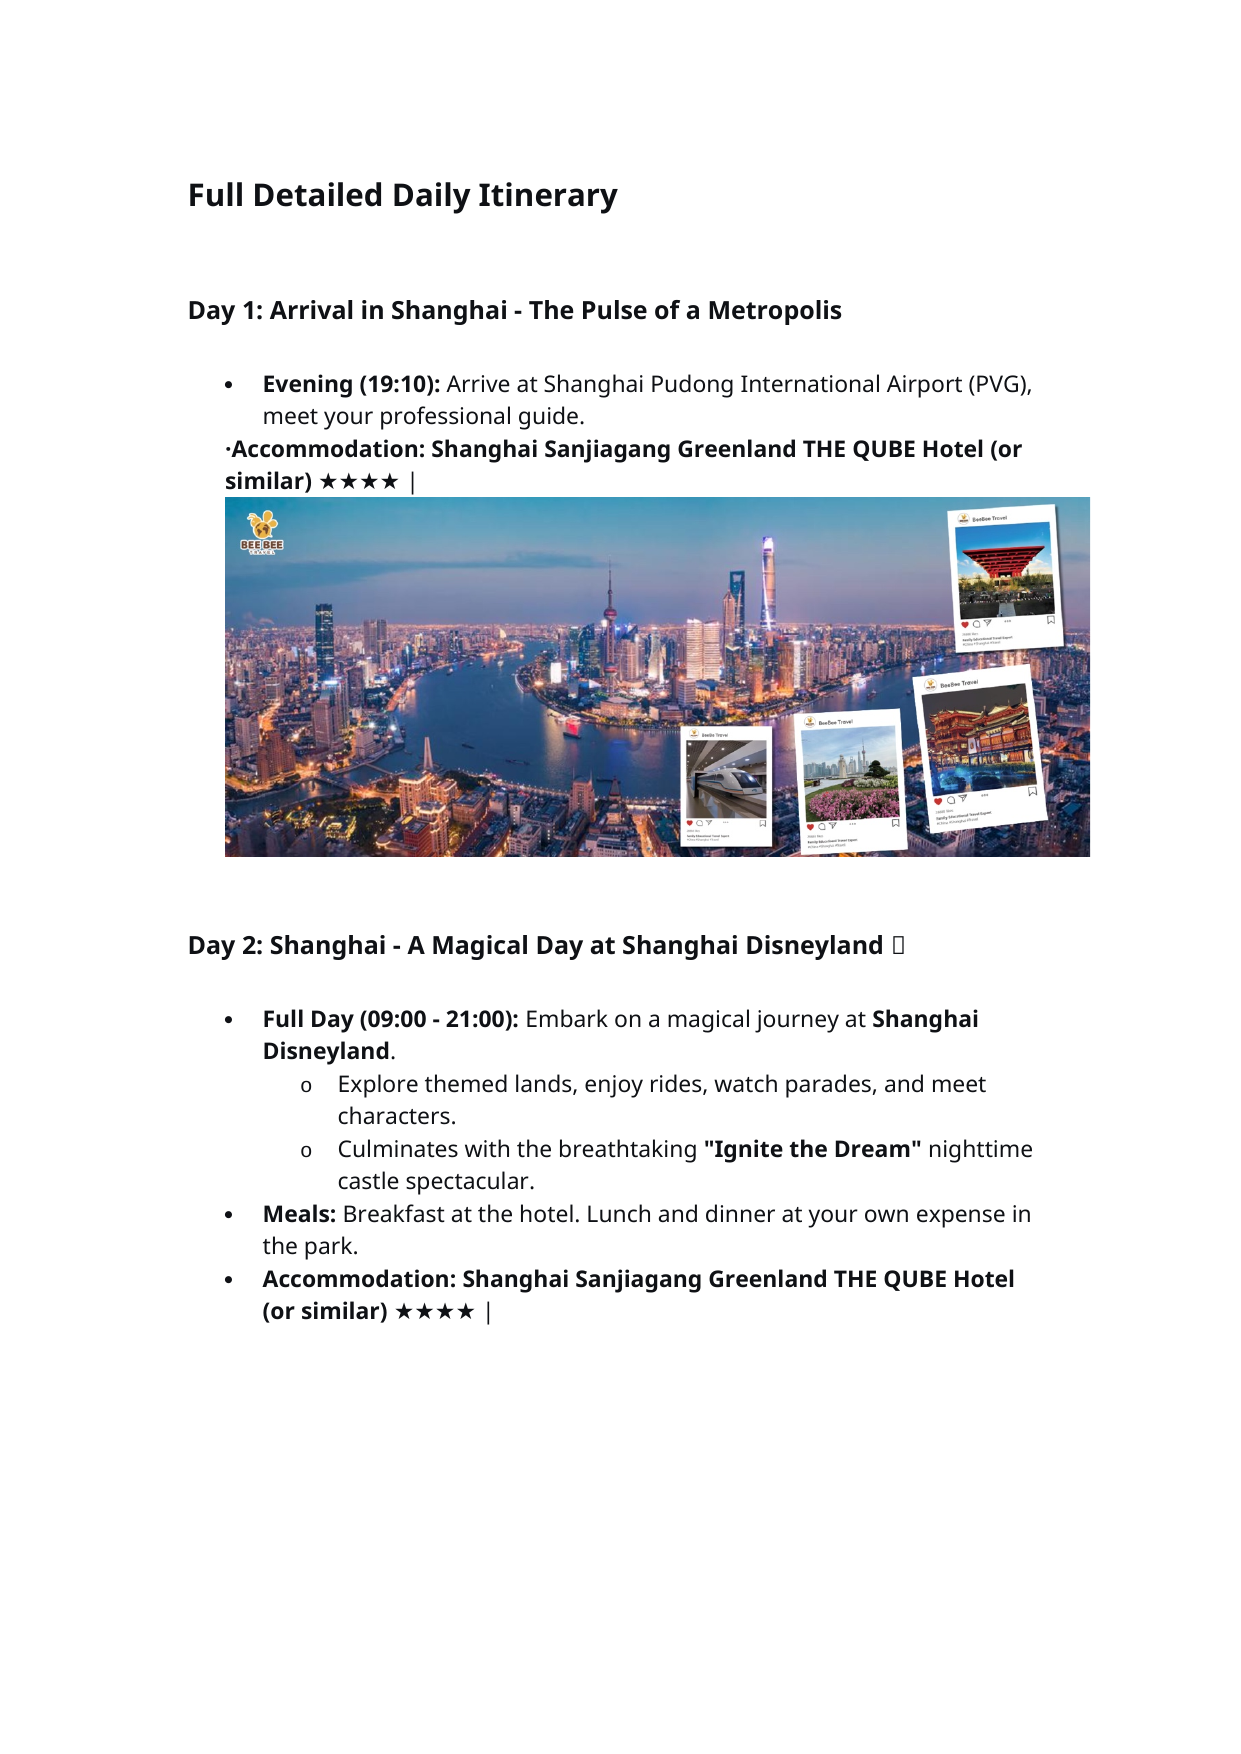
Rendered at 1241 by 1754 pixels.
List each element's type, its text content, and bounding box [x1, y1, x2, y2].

list Explore themed lands, enjoy rides, watch parades, and meet characters. [300, 1067, 1053, 1132]
list Full Day (09:00 - 21:00): Embark on a magical journey at Shanghai Disneyland. [225, 1002, 1053, 1067]
list Accommodation: Shanghai Sanjiagang Greenland THE QUBE Hotel (or similar) ★★★★ | [225, 1262, 1053, 1327]
list Culminates with the breathtaking "Ignite the Dream" nighttime castle spectacular. [300, 1132, 1053, 1197]
text Day 2: Shanghai - A Magical Day at Shanghai Disneyland 🏰 [187, 912, 1053, 977]
text Full Detailed Daily Itinerary [187, 162, 1053, 227]
picture [225, 497, 1091, 857]
list Meals: Breakfast at the hotel. Lunch and dinner at your own expense in the park. [225, 1197, 1053, 1262]
text Day 1: Arrival in Shanghai - The Pulse of a Metropolis [187, 277, 1053, 342]
list Evening (19:10): Arrive at Shanghai Pudong International Airport (PVG), meet your professional guide. [225, 367, 1053, 432]
text ·Accommodation: Shanghai Sanjiagang Greenland THE QUBE Hotel (or similar) ★★★★ | [225, 432, 1053, 497]
